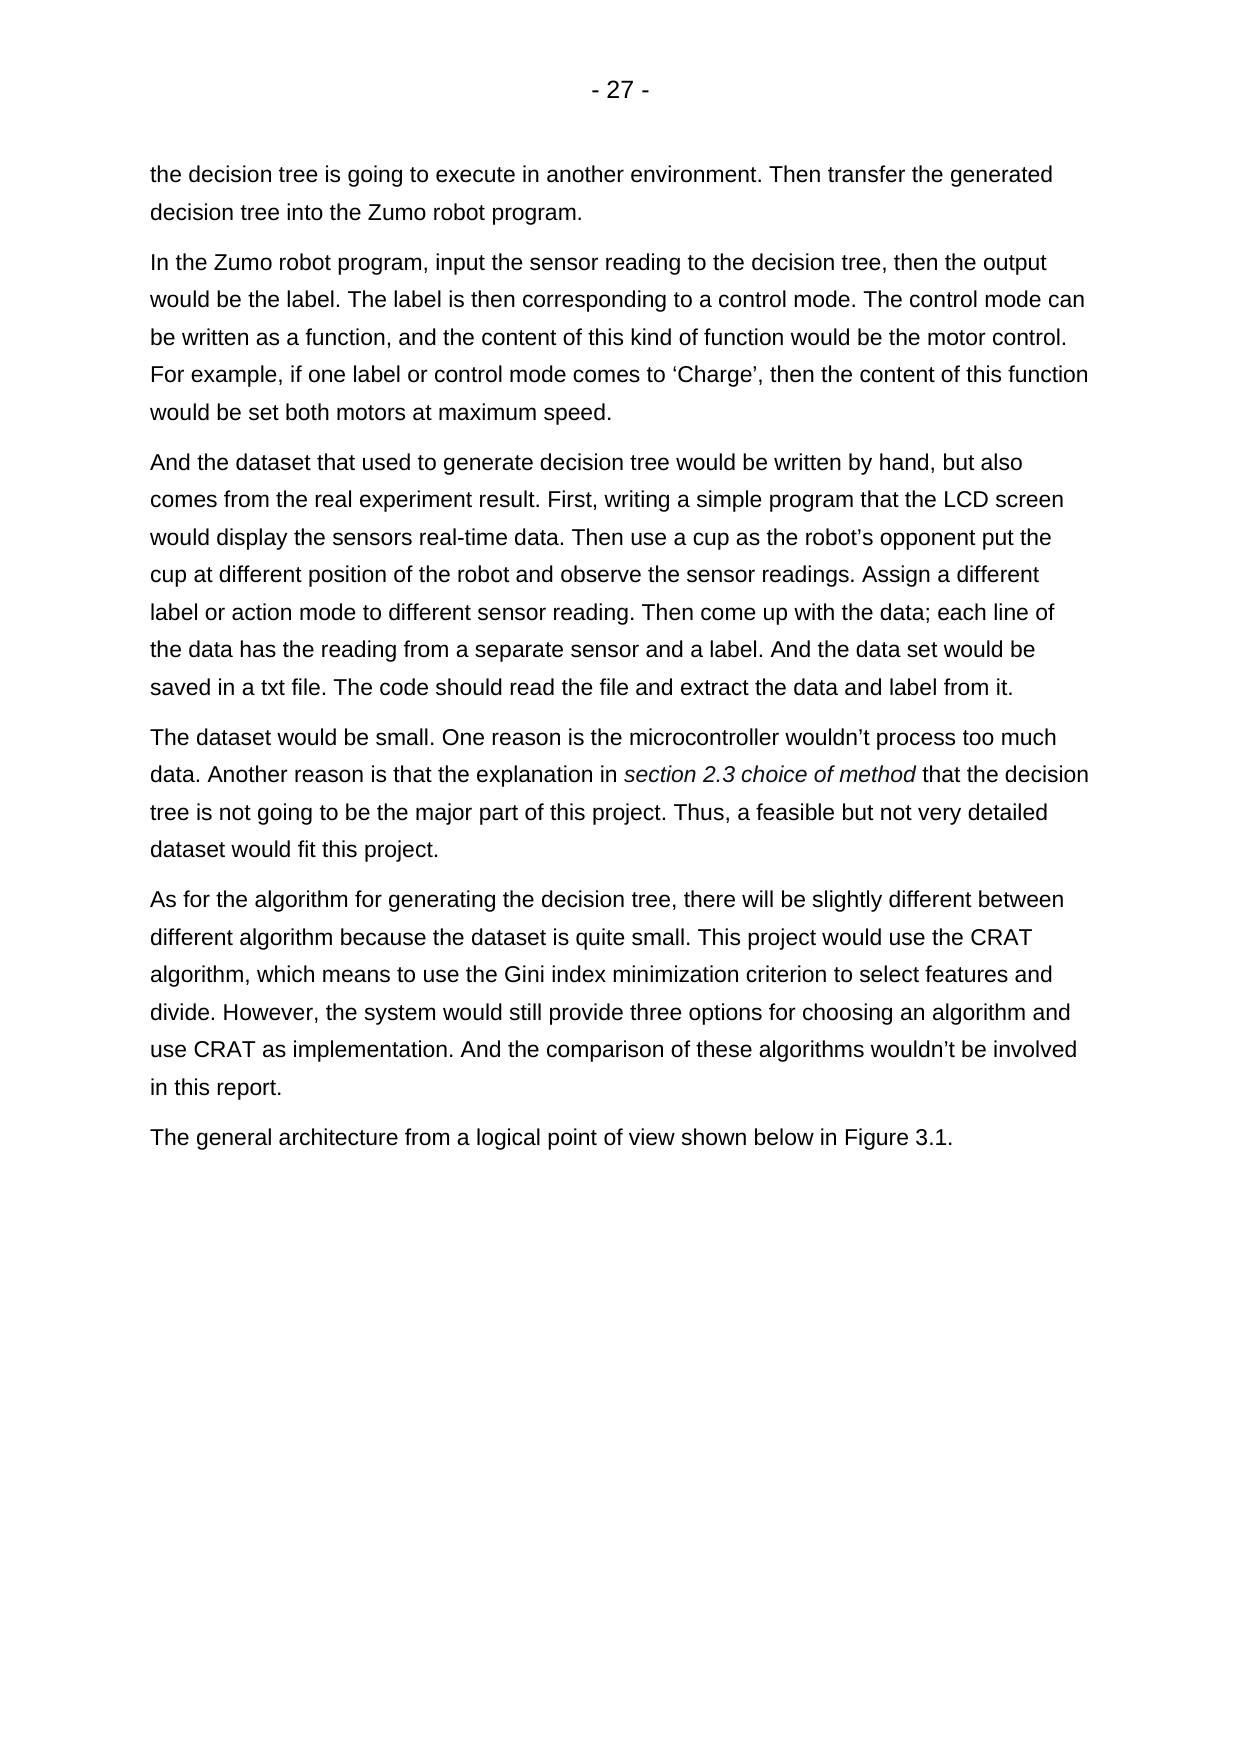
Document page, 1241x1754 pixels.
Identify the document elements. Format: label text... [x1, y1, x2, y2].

text As for the algorithm for generating the decision tree, there will be slightly different between different algorithm because the dataset is quite small. This project would use the CRAT algorithm, which means to use the Gini index minimization criterion to select features and divide. However, the system would still provide three options for choosing an algorithm and use CRAT as implementation. And the comparison of these algorithms wouldn’t be involved in this report. [150, 875, 1090, 1100]
text The dataset would be small. One reason is the microcontroller wouldn’t process too much data. Another reason is that the explanation in section 2.3 choice of method that the decision tree is not going to be the major part of this project. Thus, a feasible but not very detailed dataset would fit this project. [150, 712, 1090, 862]
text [150, 150, 1090, 225]
text And the dataset that used to generate decision tree would be written by hand, but also comes from the real experiment result. First, writing a simple program that the LCD screen would display the sensors real-time data. Then use a cup as the robot’s opponent put the cup at different position of the robot and observe the sensor readings. Assign a different label or action mode to different sensor reading. Then come up with the data; each line of the data has the reading from a separate sensor and a label. And the data set would be saved in a txt file. The code should read the file and extract the data and label from it. [150, 437, 1090, 700]
text The general architecture from a logical point of view shown below in Figure 3.1. [150, 1112, 1090, 1150]
text In the Zumo robot program, input the sensor reading to the decision tree, then the output would be the label. The label is then corresponding to a control mode. The control mode can be written as a function, and the content of this kind of function would be the motor control. For example, if one label or control mode comes to ‘Charge’, then the content of this function would be set both motors at maximum speed. [150, 237, 1090, 425]
